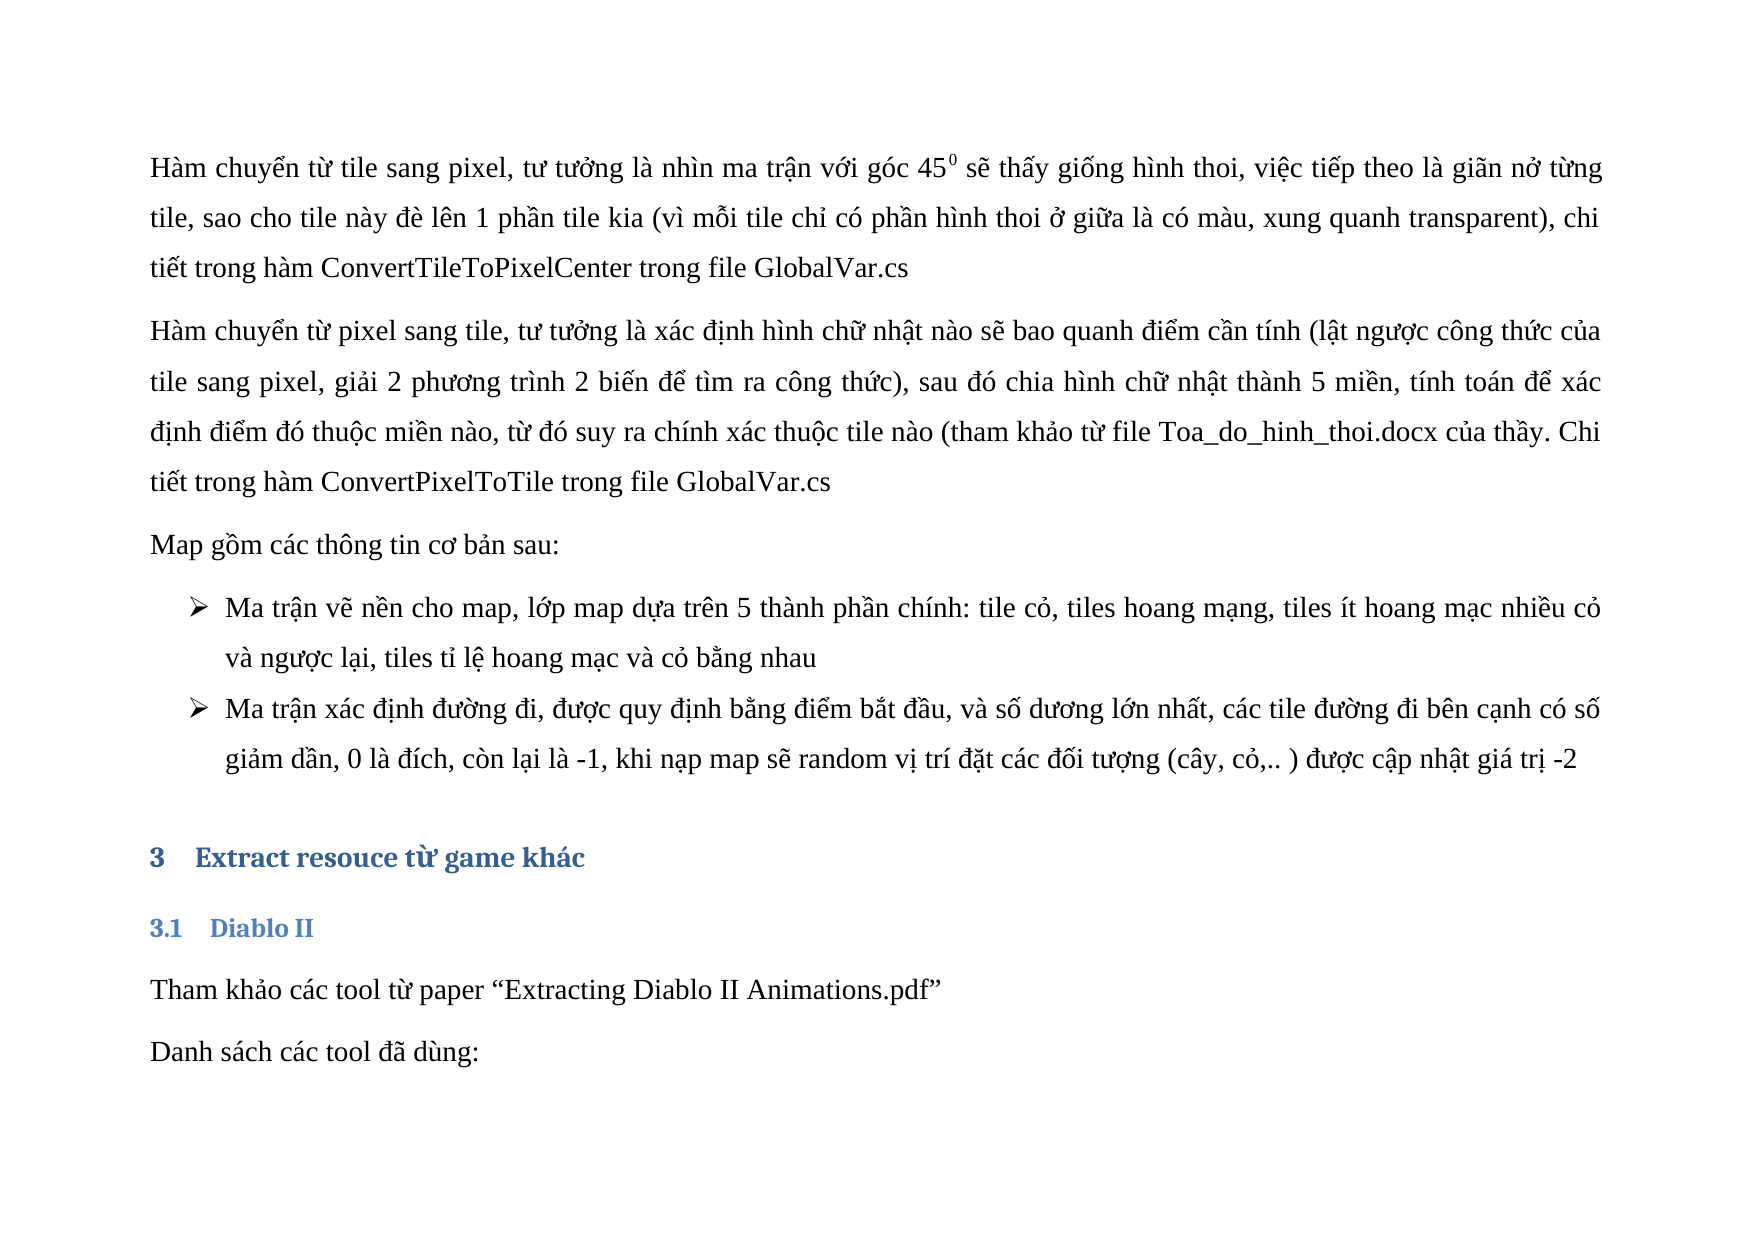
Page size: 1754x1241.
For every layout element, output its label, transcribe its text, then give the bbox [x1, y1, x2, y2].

text Hàm chuyển từ pixel sang tile, tư tưởng là xác định hình chữ nhật nào sẽ bao quanh điểm cần tính (lật ngược công thức của tile sang pixel, giải 2 phương trình 2 biến để tìm ra công thức), sau đó chia hình chữ nhật thành 5 miền, tính toán để xác định điểm đó thuộc miền nào, từ đó suy ra chính xác thuộc tile nào (tham khảo từ file Toa_do_hinh_thoi.docx của thầy. Chi tiết trong hàm ConvertPixelToTile trong file GlobalVar.cs [150, 313, 1604, 498]
subtitle Extract resouce từ game khác [150, 841, 1604, 875]
subtitle Diablo II [150, 913, 1604, 944]
text Danh sách các tool đã dùng: [150, 1034, 1604, 1068]
list Ma trận vẽ nền cho map, lớp map dựa trên 5 thành phần chính: tile cỏ, tiles hoang mạng, tiles ít hoang mạc nhiều cỏ và ngược lại, tiles tỉ lệ hoang mạc và cỏ bằng nhau [187, 590, 1604, 674]
text Hàm chuyển từ tile sang pixel, tư tưởng là nhìn ma trận với góc 450 sẽ thấy giống hình thoi, việc tiếp theo là giãn nở từng tile, sao cho tile này đè lên 1 phần tile kia (vì mỗi tile chỉ có phần hình thoi ở giữa là có màu, xung quanh transparent), chi tiết trong hàm ConvertTileToPixelCenter trong file GlobalVar.cs [150, 150, 1604, 284]
list Ma trận xác định đường đi, được quy định bằng điểm bắt đầu, và số dương lớn nhất, các tile đường đi bên cạnh có số giảm dần, 0 là đích, còn lại là -1, khi nạp map sẽ random vị trí đặt các đối tượng (cây, cỏ,.. ) được cập nhật giá trị -2 [187, 691, 1604, 775]
text Tham khảo các tool từ paper “Extracting Diablo II Animations.pdf” [150, 972, 1604, 1005]
text Map gồm các thông tin cơ bản sau: [150, 527, 1604, 561]
